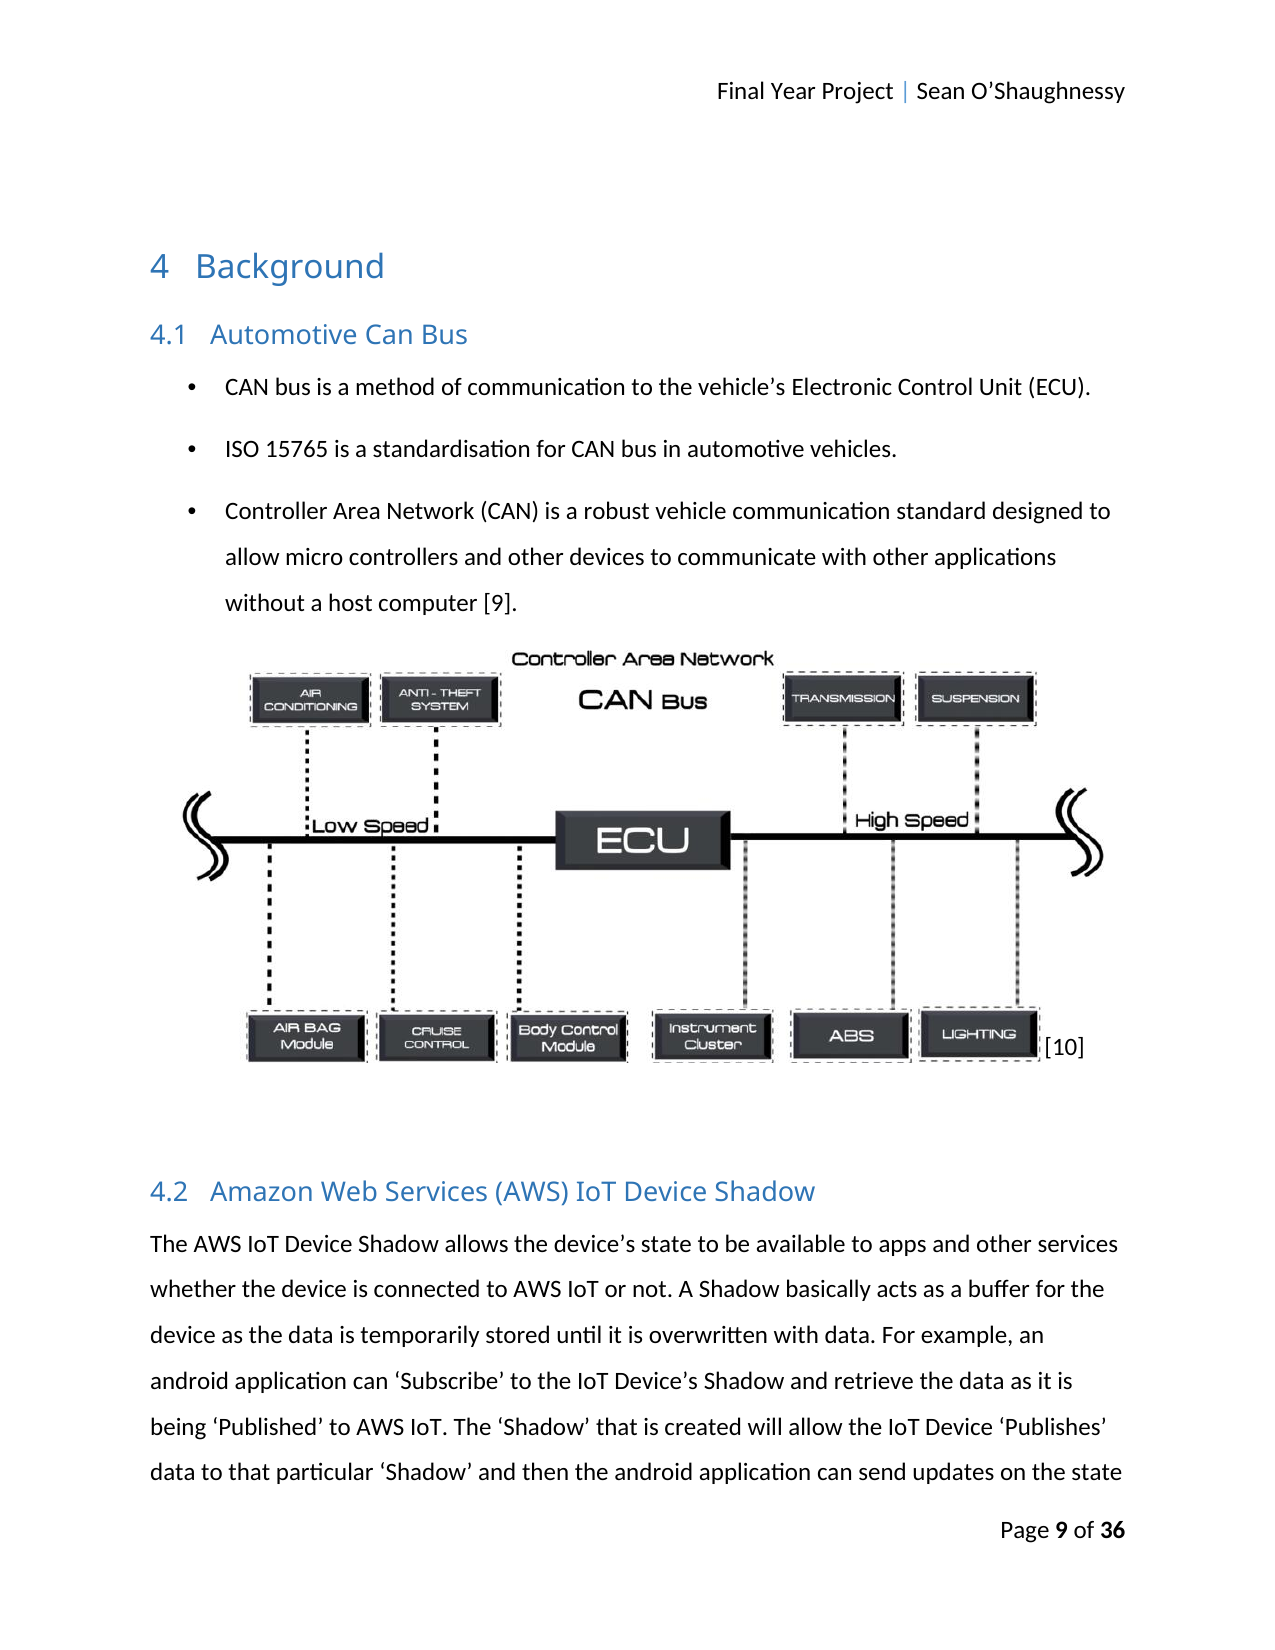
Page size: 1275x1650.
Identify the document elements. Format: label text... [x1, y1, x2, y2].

subtitle Automotive Can Bus [150, 315, 1125, 352]
picture [150, 645, 1125, 1063]
list ISO 15765 is a standardisation for CAN bus in automotive vehicles. [187, 433, 1125, 464]
list Controller Area Network (CAN) is a robust vehicle communication standard designed to allow micro controllers and other devices to communicate with other applications without a host computer [9]. [187, 496, 1125, 617]
list CAN bus is a method of communication to the vehicle’s Electronic Control Unit (ECU). [187, 371, 1125, 401]
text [150, 1228, 1125, 1487]
subtitle Background [150, 243, 1125, 288]
subtitle Amazon Web Services (AWS) IoT Device Shadow [150, 1172, 1125, 1209]
